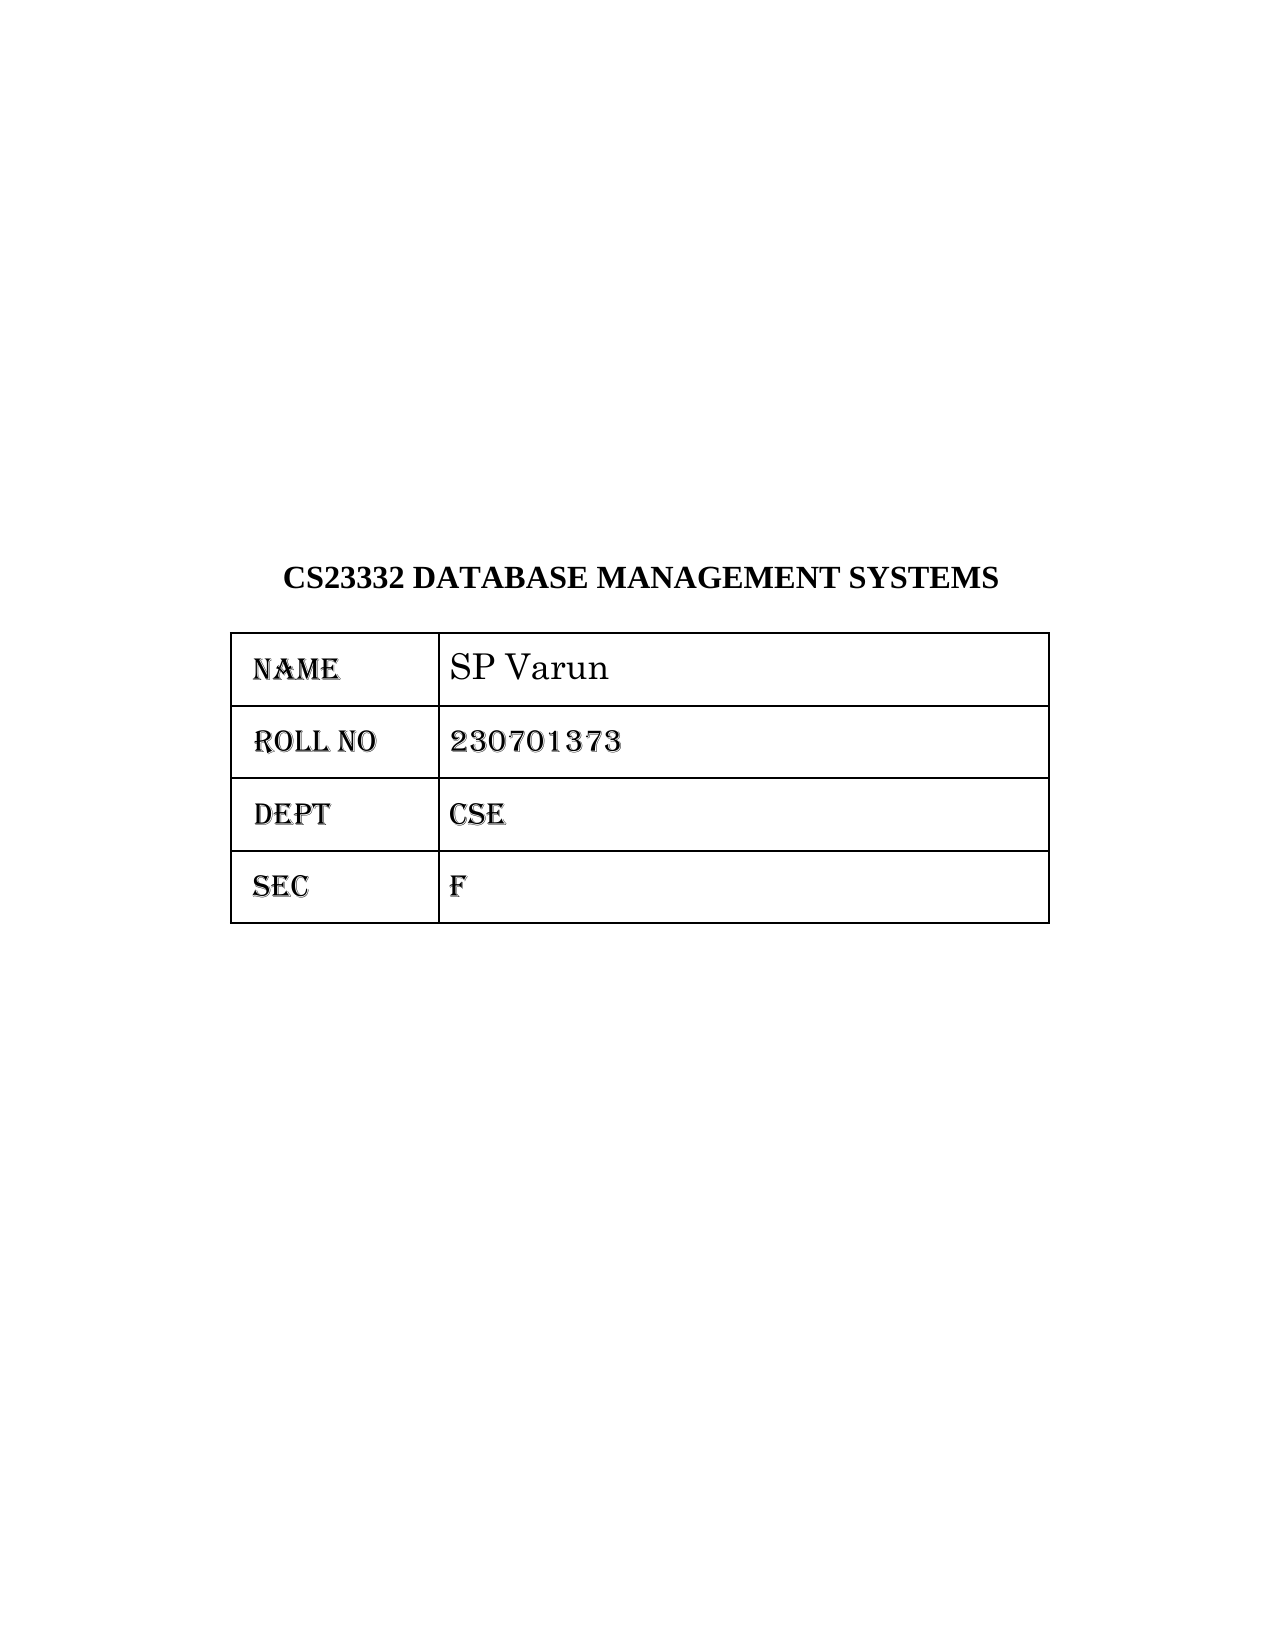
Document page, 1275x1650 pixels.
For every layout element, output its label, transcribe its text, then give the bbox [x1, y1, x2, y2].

text CS23332 DATABASE MANAGEMENT SYSTEMS [150, 558, 999, 595]
table_cell Roll No [232, 707, 438, 777]
table_header Name [232, 634, 438, 704]
table_cell F [440, 852, 1048, 922]
table_cell CSE [440, 779, 1048, 849]
table_cell SEC [232, 852, 438, 922]
table_cell 230701373 [440, 707, 1048, 777]
table_header SP Varun [440, 634, 1048, 704]
table_cell DEPT [232, 779, 438, 849]
